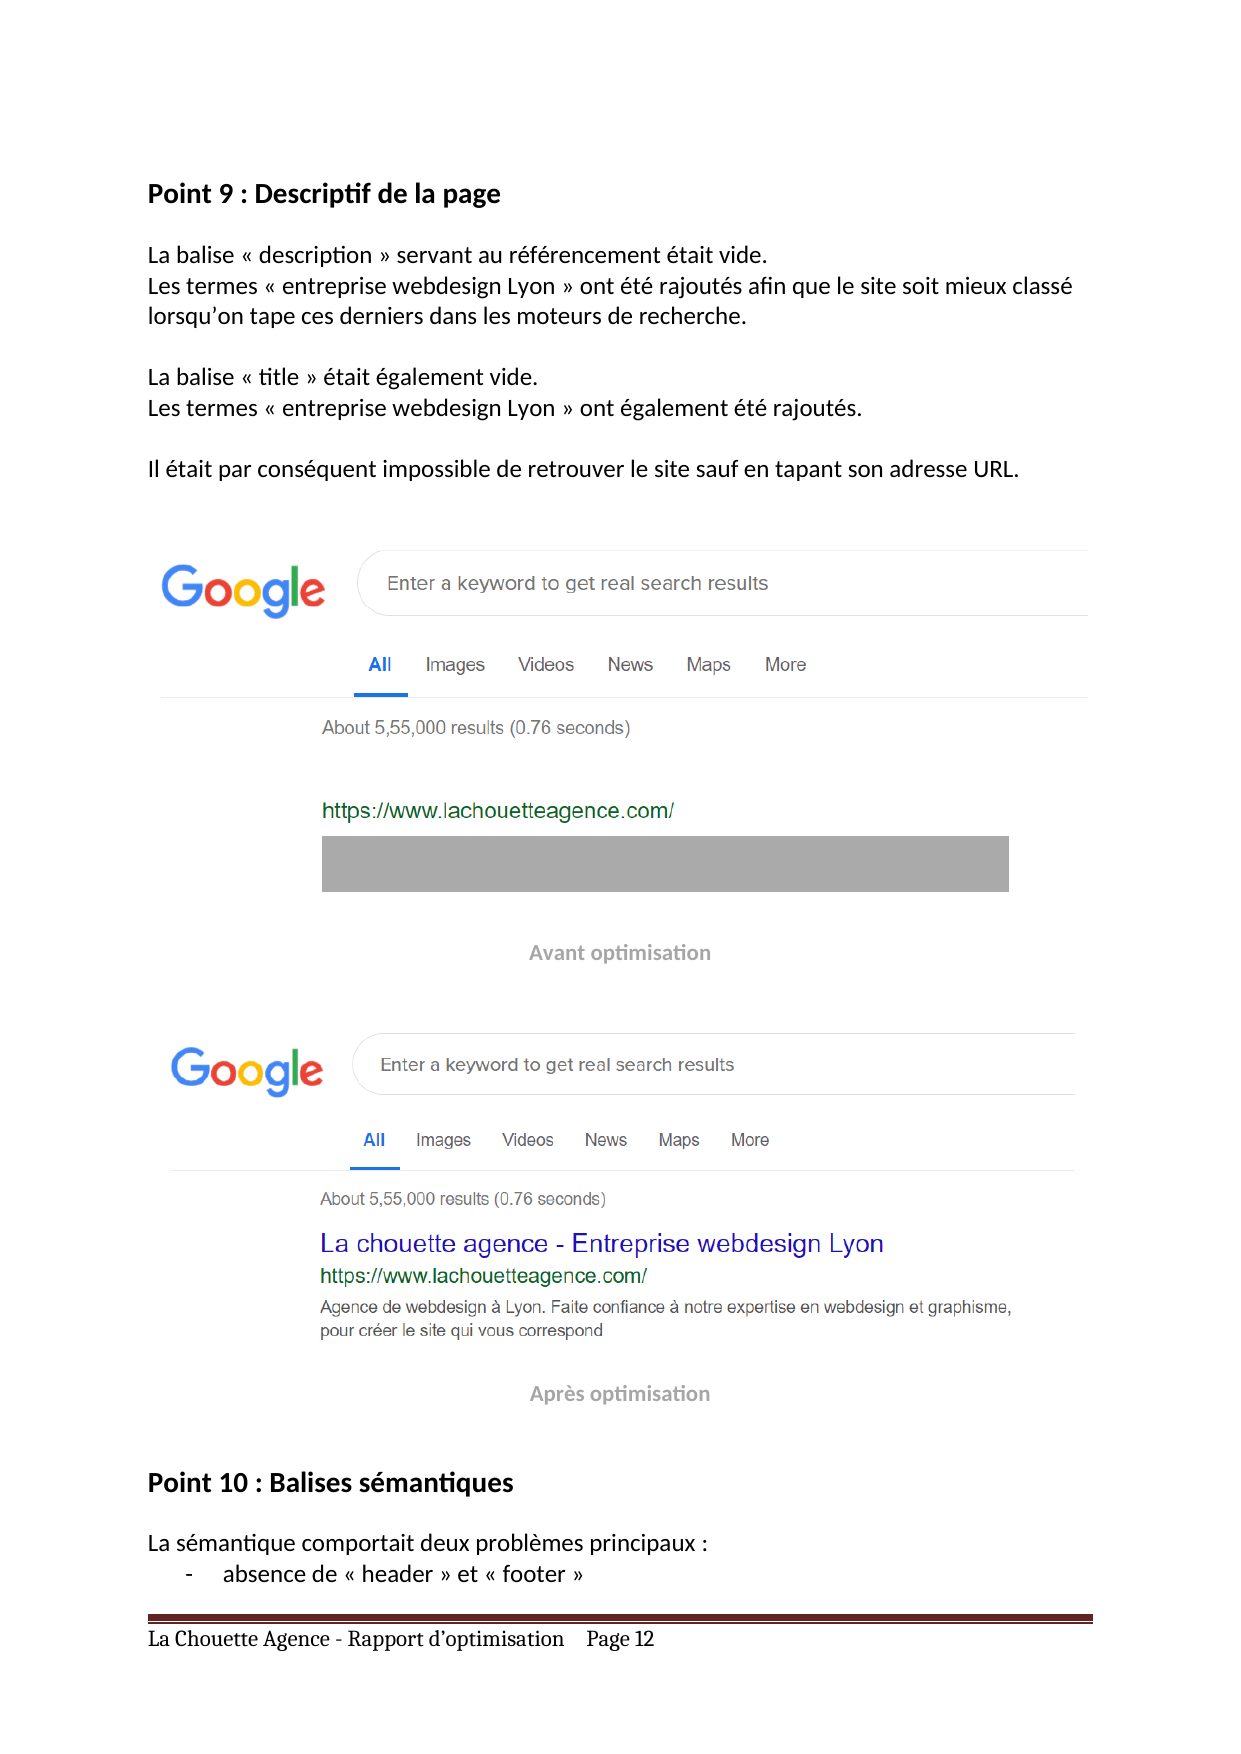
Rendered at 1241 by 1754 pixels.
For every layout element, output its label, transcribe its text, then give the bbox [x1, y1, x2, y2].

text Il était par conséquent impossible de retrouver le site sauf en tapant son adresse URL. [148, 453, 1093, 483]
text La balise « description » servant au référencement était vide. [148, 239, 1093, 270]
text Avant optimisation [148, 938, 1093, 966]
text Point 9 : Descriptif de la page [148, 176, 1093, 211]
picture [152, 539, 1089, 910]
text Après optimisation [148, 1379, 1093, 1408]
list absence de « header » et « footer » [185, 1558, 1093, 1588]
picture [165, 1021, 1075, 1352]
text Les termes « entreprise webdesign Lyon » ont également été rajoutés. [148, 392, 1093, 422]
text La sémantique comportait deux problèmes principaux : [148, 1527, 1093, 1558]
text Les termes « entreprise webdesign Lyon » ont été rajoutés afin que le site soit mieux classé lorsqu’on tape ces derniers dans les moteurs de recherche. [148, 270, 1093, 331]
text Point 10 : Balises sémantiques [148, 1464, 1093, 1499]
text La balise « title » était également vide. [148, 361, 1093, 392]
